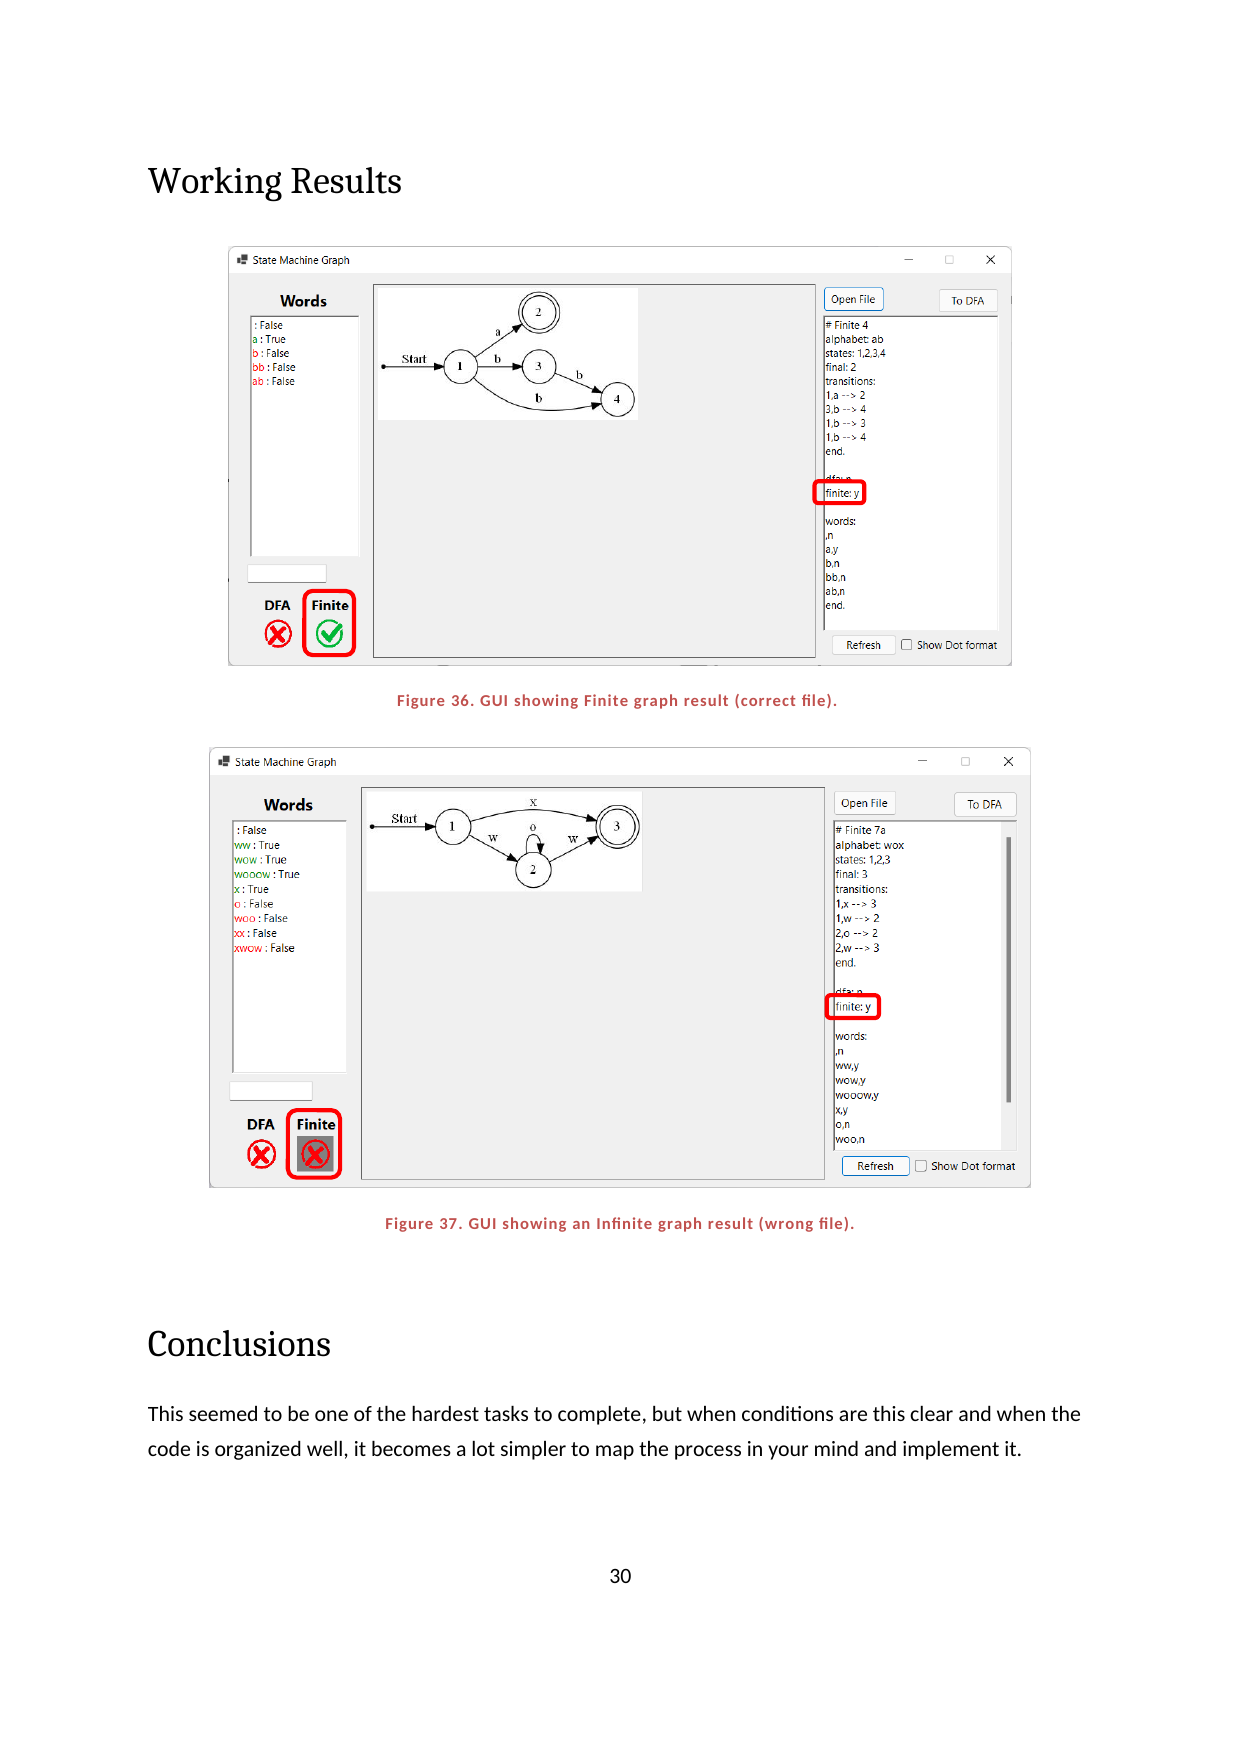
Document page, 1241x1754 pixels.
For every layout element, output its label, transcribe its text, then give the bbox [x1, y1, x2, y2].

text Figure 37. GUI showing an Infinite graph result (wrong file). [148, 1213, 1093, 1233]
picture [228, 246, 1012, 666]
subtitle Conclusions [148, 1323, 1093, 1366]
text Figure 36. GUI showing Finite graph result (correct file). [148, 690, 1093, 731]
text This seemed to be one of the hardest tasks to complete, but when conditions are this clear and when the code is organized well, it becomes a lot simpler to map the process in your mind and implement it. [148, 1366, 1093, 1462]
subtitle Working Results [148, 160, 1093, 246]
picture [209, 747, 1031, 1188]
